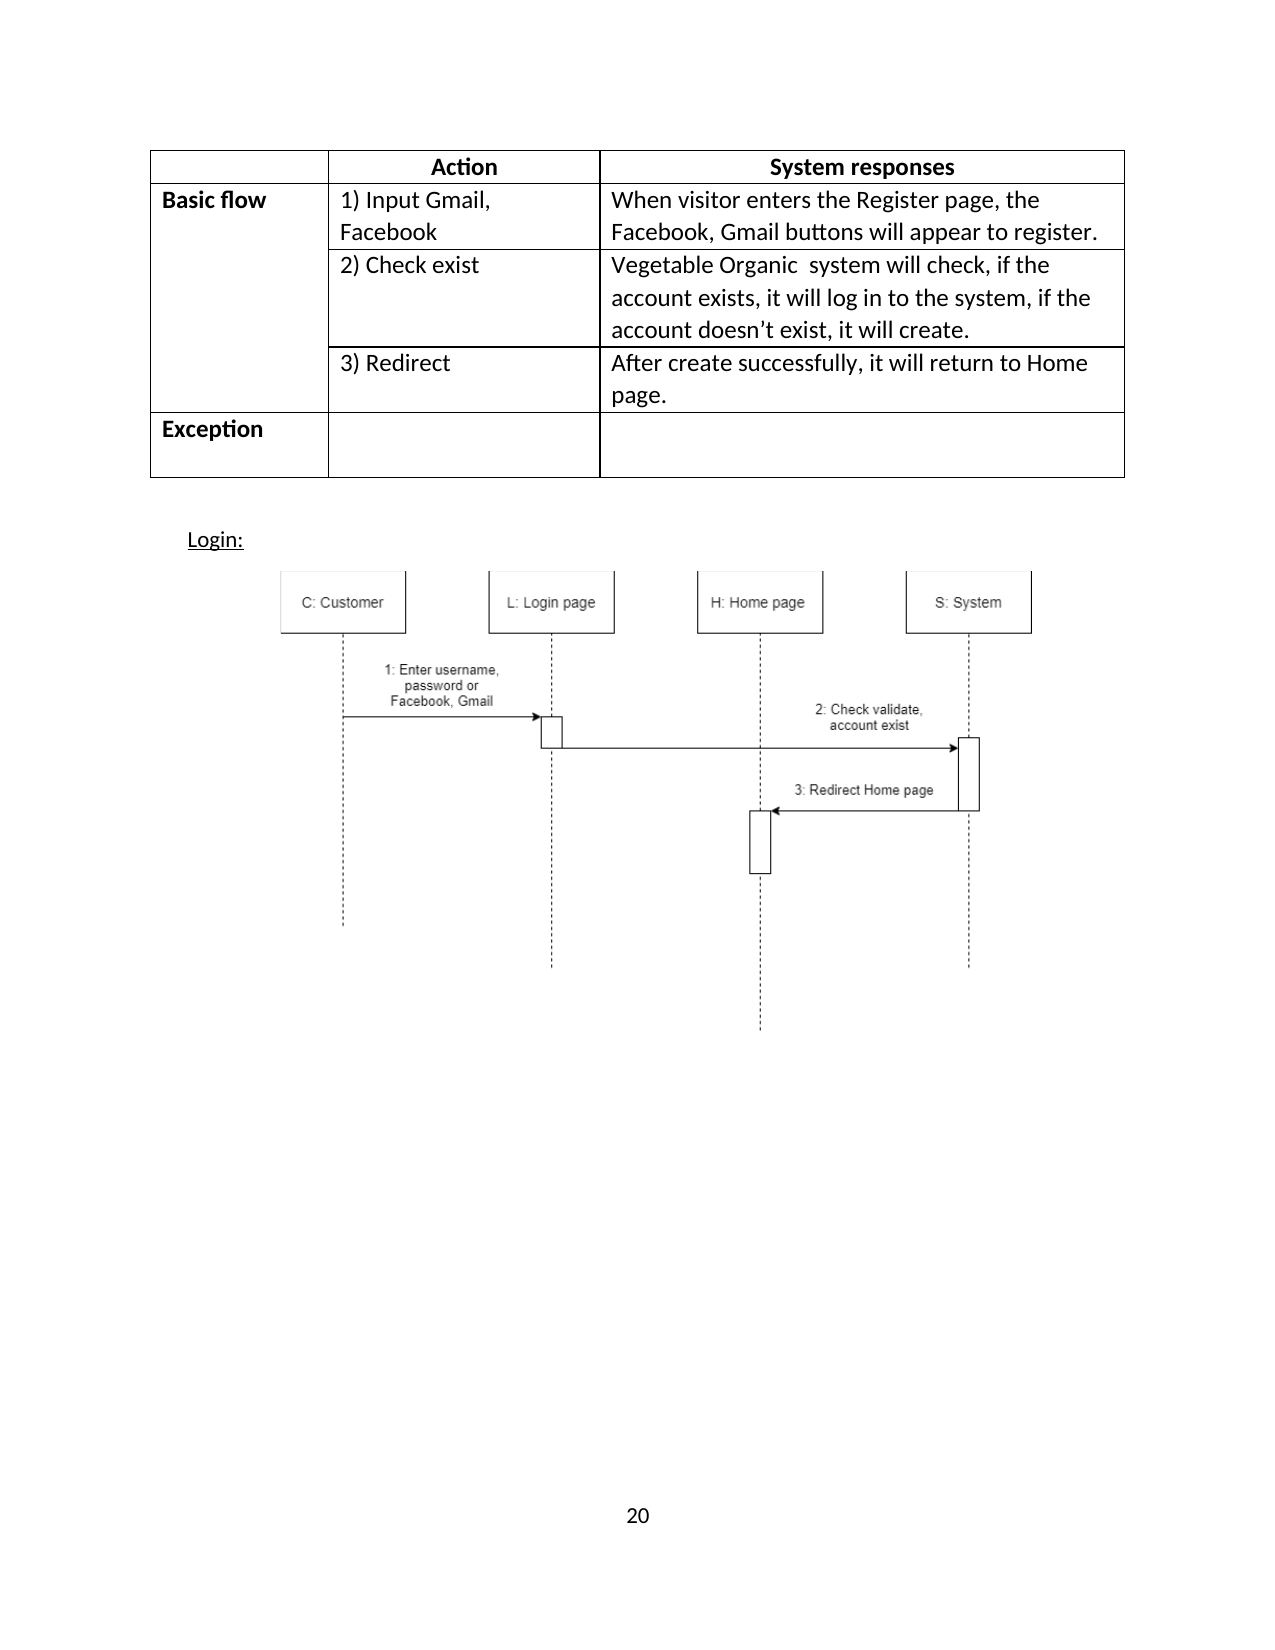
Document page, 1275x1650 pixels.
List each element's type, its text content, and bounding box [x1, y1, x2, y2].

table_cell System responses [601, 151, 1124, 183]
table_cell [151, 151, 328, 183]
table_cell [601, 413, 1124, 477]
table_cell Exception [151, 413, 328, 477]
picture [280, 571, 1032, 1032]
table_cell [329, 413, 599, 477]
table_cell When visitor enters the Register page, the Facebook, Gmail buttons will appear to register. [601, 184, 1124, 249]
table_cell After create successfully, it will return to Home page. [601, 348, 1124, 412]
table_cell 1) Input Gmail, Facebook [329, 184, 599, 249]
table_cell Action [329, 151, 599, 183]
table_cell 2) Check exist [329, 250, 599, 346]
table_cell 3) Redirect [329, 348, 599, 412]
table_cell Basic flow [151, 184, 328, 412]
text Login: [187, 525, 1125, 553]
table_cell Vegetable Organic system will check, if the account exists, it will log in to the system, if the account doesn’t exist, it will create. [601, 250, 1124, 346]
